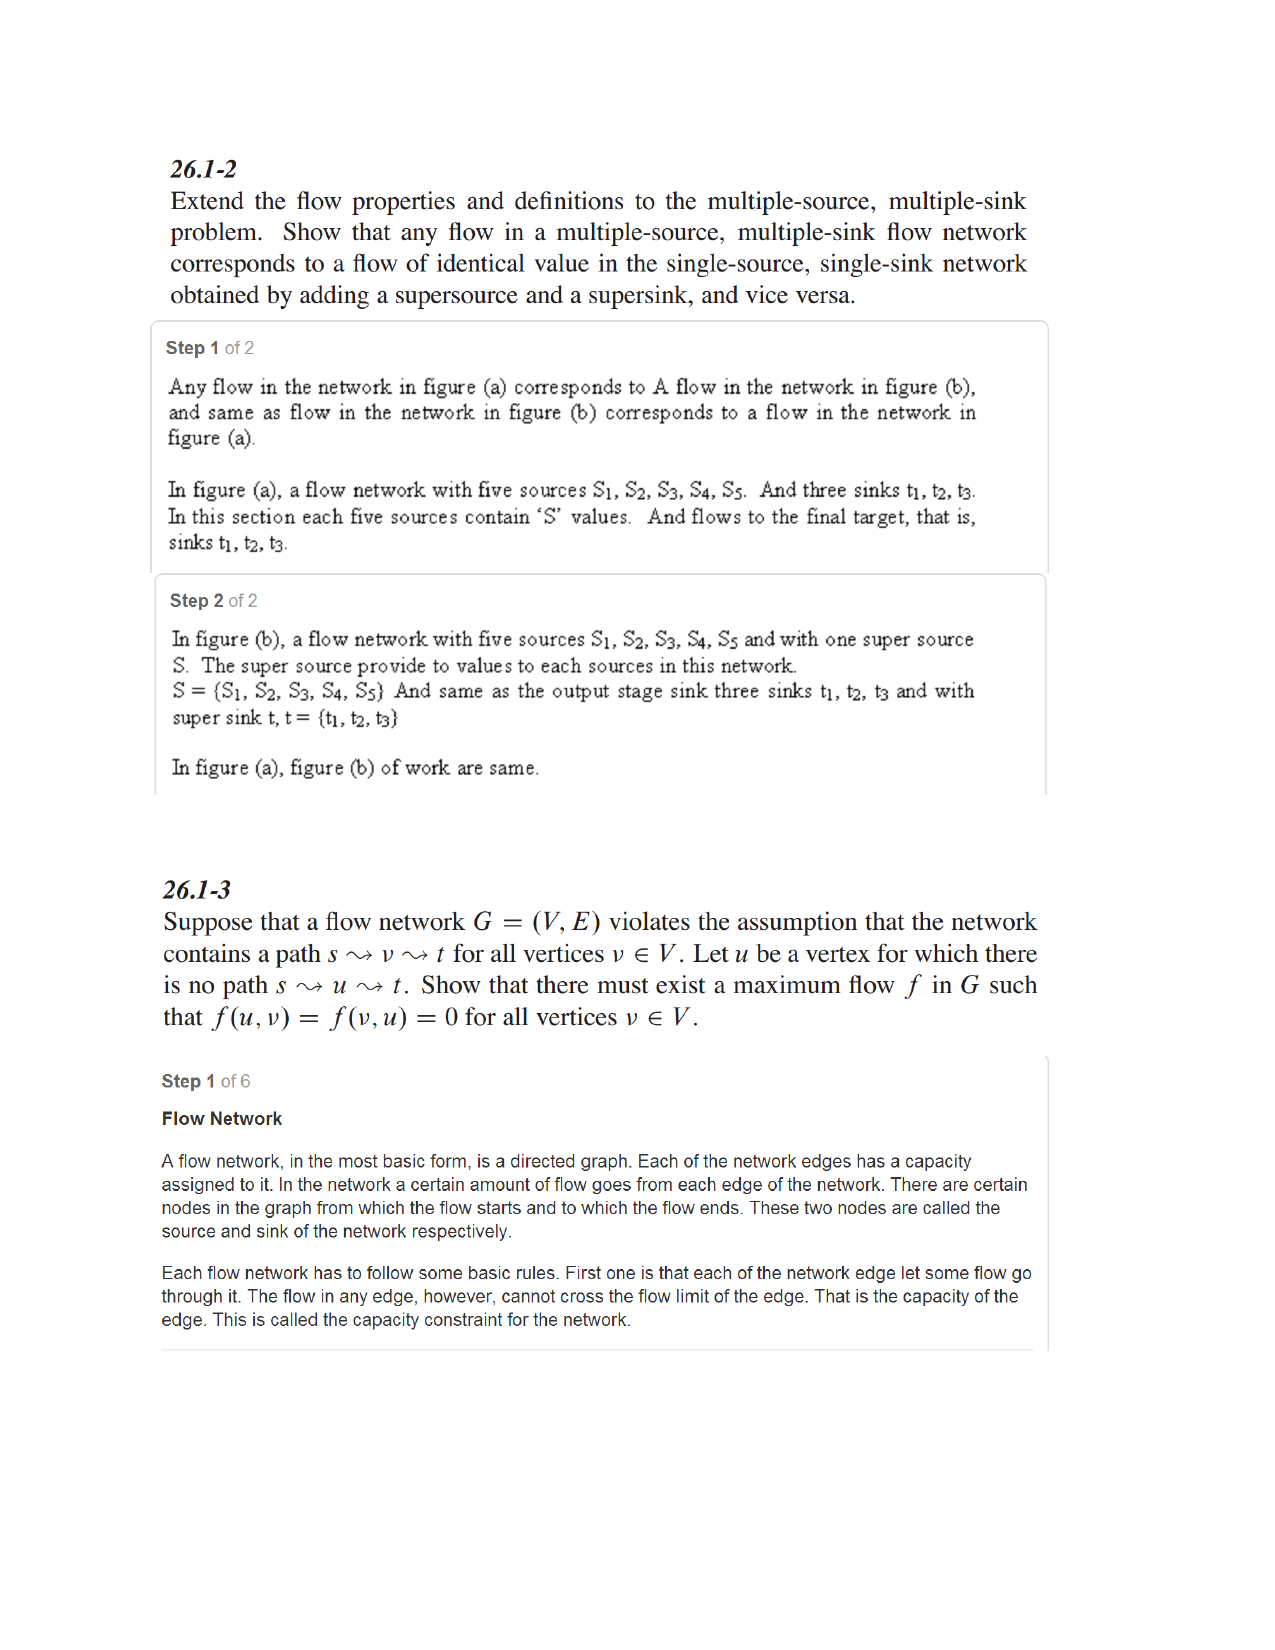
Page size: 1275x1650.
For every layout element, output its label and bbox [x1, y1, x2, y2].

picture [150, 149, 1050, 795]
picture [150, 870, 1050, 1351]
